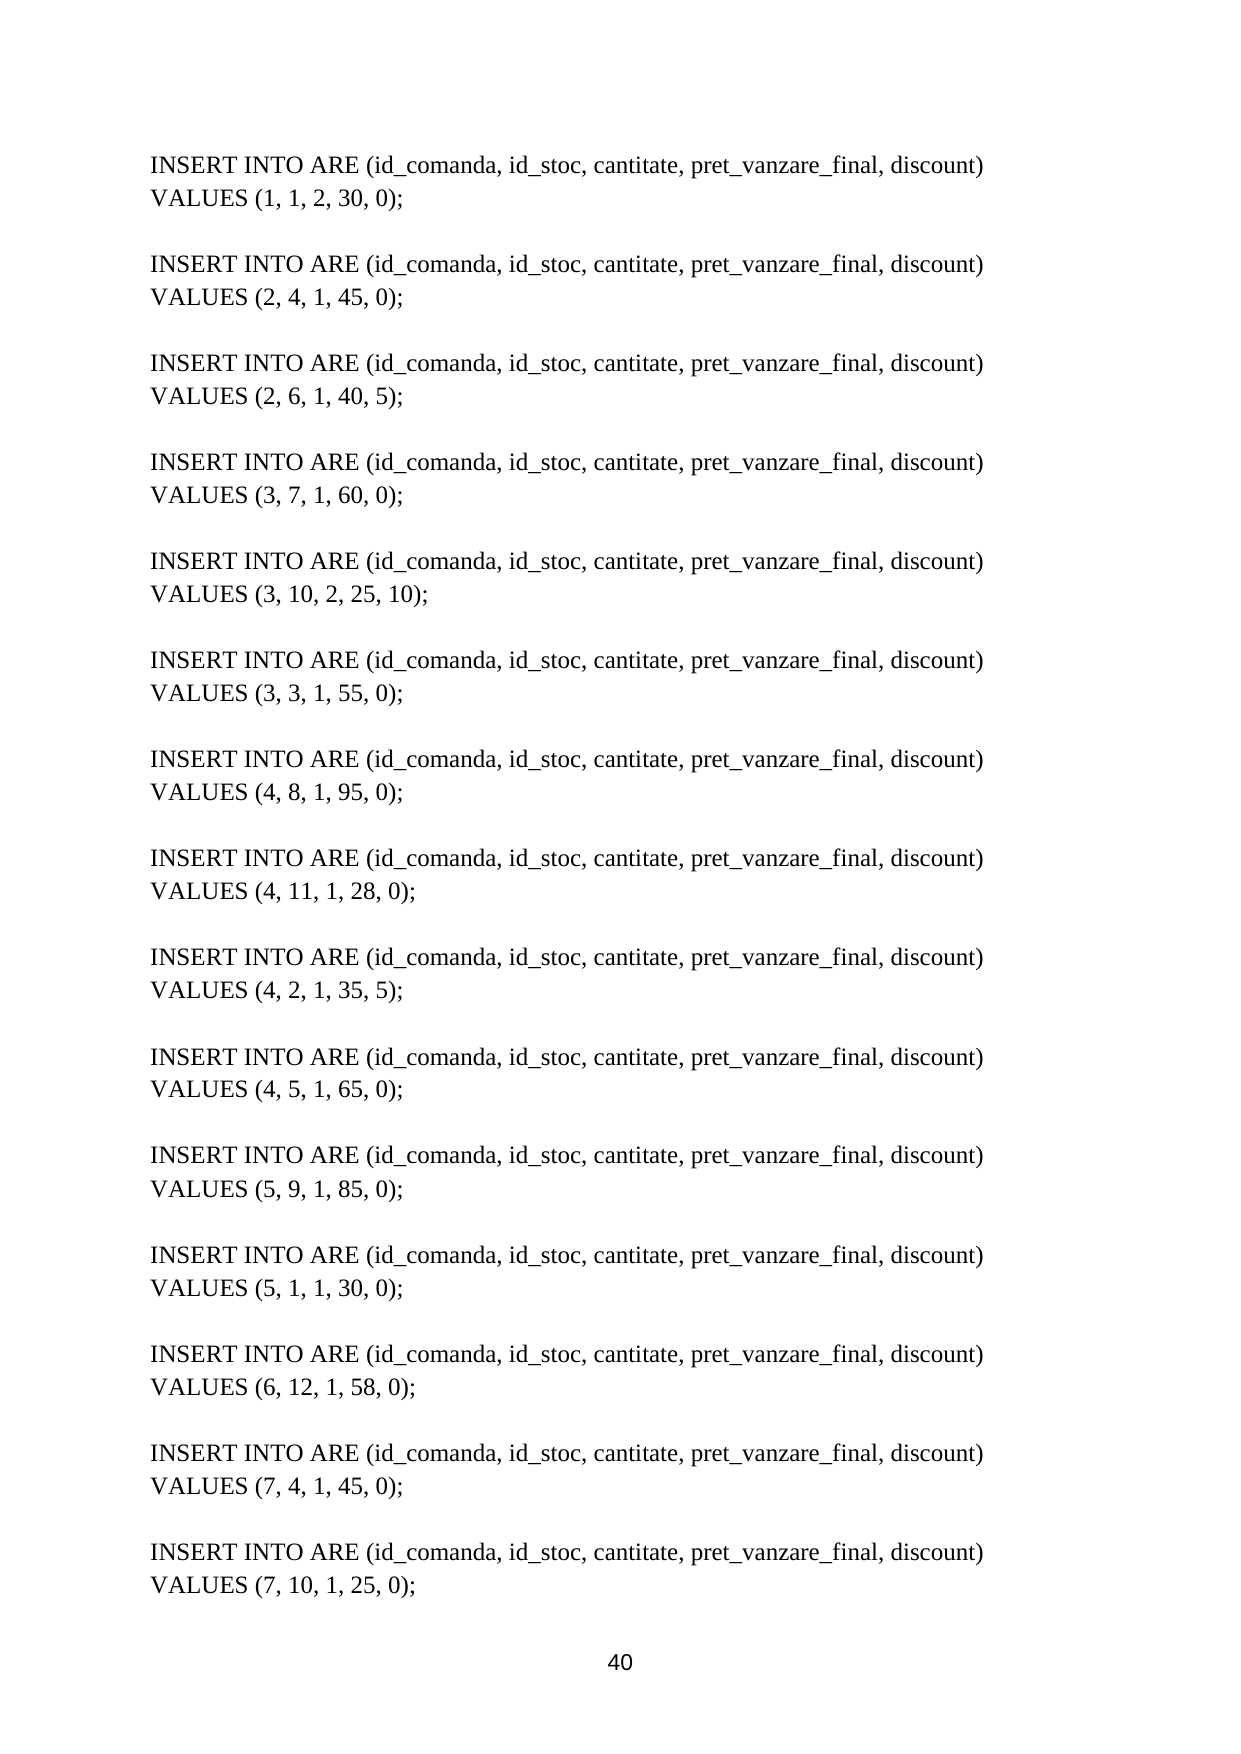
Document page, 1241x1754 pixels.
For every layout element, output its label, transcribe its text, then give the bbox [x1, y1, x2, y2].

text INSERT INTO ARE (id_comanda, id_stoc, cantitate, pret_vanzare_final, discount) [150, 1141, 1090, 1169]
text INSERT INTO ARE (id_comanda, id_stoc, cantitate, pret_vanzare_final, discount) [150, 645, 1090, 674]
text INSERT INTO ARE (id_comanda, id_stoc, cantitate, pret_vanzare_final, discount) [150, 348, 1090, 377]
text INSERT INTO ARE (id_comanda, id_stoc, cantitate, pret_vanzare_final, discount) [150, 744, 1090, 773]
text INSERT INTO ARE (id_comanda, id_stoc, cantitate, pret_vanzare_final, discount) [150, 1240, 1090, 1268]
text VALUES (5, 9, 1, 85, 0); [150, 1174, 1090, 1202]
text INSERT INTO ARE (id_comanda, id_stoc, cantitate, pret_vanzare_final, discount) [150, 249, 1090, 278]
text VALUES (7, 10, 1, 25, 0); [150, 1570, 1090, 1599]
text VALUES (5, 1, 1, 30, 0); [150, 1273, 1090, 1301]
text INSERT INTO ARE (id_comanda, id_stoc, cantitate, pret_vanzare_final, discount) [150, 942, 1090, 971]
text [150, 1438, 1090, 1467]
text VALUES (4, 8, 1, 95, 0); [150, 777, 1090, 806]
text INSERT INTO ARE (id_comanda, id_stoc, cantitate, pret_vanzare_final, discount) [150, 447, 1090, 476]
text VALUES (4, 11, 1, 28, 0); [150, 876, 1090, 905]
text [150, 1537, 1090, 1566]
text INSERT INTO ARE (id_comanda, id_stoc, cantitate, pret_vanzare_final, discount) [150, 1042, 1090, 1070]
text VALUES (7, 4, 1, 45, 0); [150, 1471, 1090, 1499]
text VALUES (1, 1, 2, 30, 0); [150, 183, 1090, 212]
text INSERT INTO ARE (id_comanda, id_stoc, cantitate, pret_vanzare_final, discount) [150, 1339, 1090, 1367]
text INSERT INTO ARE (id_comanda, id_stoc, cantitate, pret_vanzare_final, discount) [150, 150, 1090, 179]
text VALUES (4, 5, 1, 65, 0); [150, 1074, 1090, 1103]
text VALUES (2, 4, 1, 45, 0); [150, 282, 1090, 311]
text VALUES (3, 3, 1, 55, 0); [150, 678, 1090, 707]
text INSERT INTO ARE (id_comanda, id_stoc, cantitate, pret_vanzare_final, discount) [150, 843, 1090, 872]
text VALUES (6, 12, 1, 58, 0); [150, 1372, 1090, 1401]
text VALUES (2, 6, 1, 40, 5); [150, 381, 1090, 410]
text INSERT INTO ARE (id_comanda, id_stoc, cantitate, pret_vanzare_final, discount) [150, 546, 1090, 575]
text VALUES (4, 2, 1, 35, 5); [150, 976, 1090, 1004]
text VALUES (3, 10, 2, 25, 10); [150, 579, 1090, 608]
text VALUES (3, 7, 1, 60, 0); [150, 480, 1090, 509]
